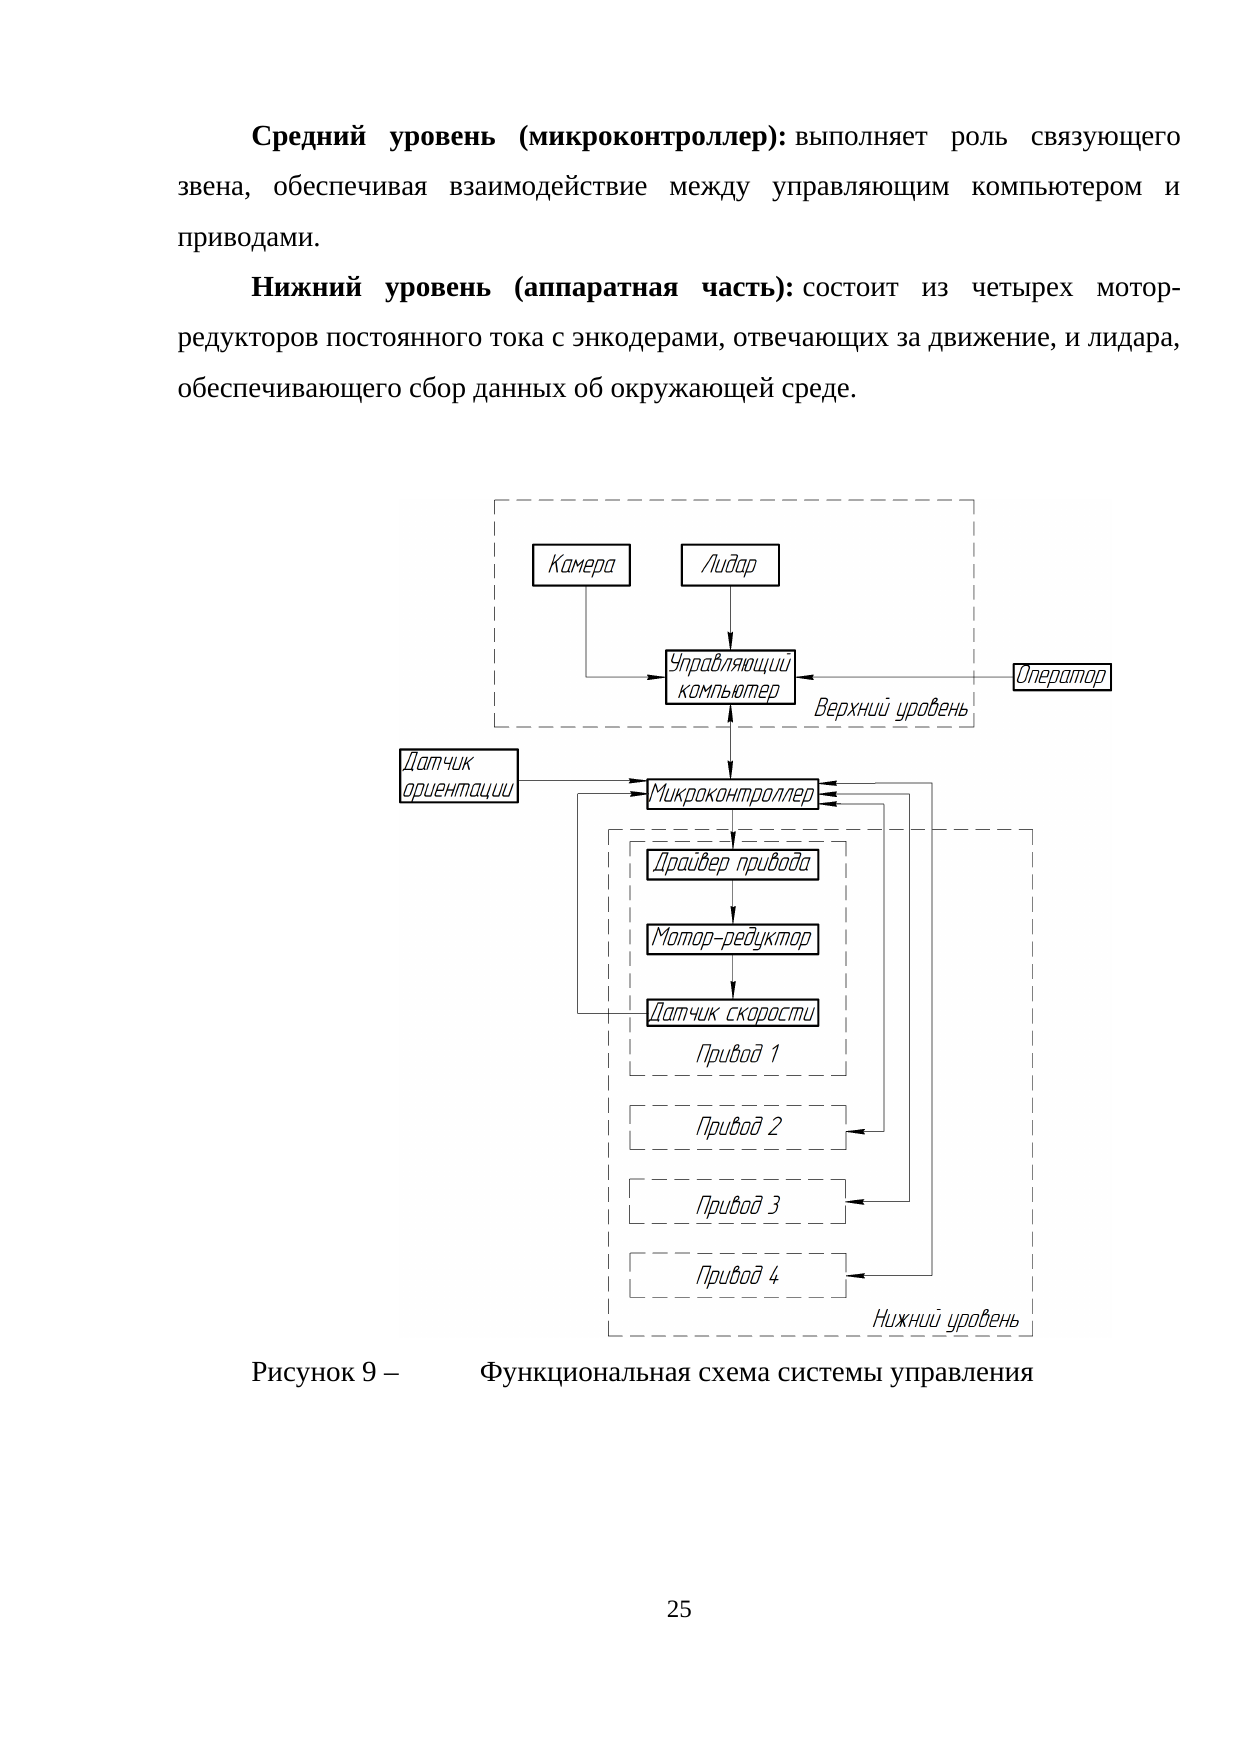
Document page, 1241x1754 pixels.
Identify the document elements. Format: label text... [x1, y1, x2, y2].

picture [398, 499, 1113, 1338]
text Нижний уровень (аппаратная часть): состоит из четырех мотор-редукторов постоянного тока с энкодерами, отвечающих за движение, и лидара, обеспечивающего сбор данных об окружающей среде. [177, 269, 1181, 403]
text Функциональная схема системы управления [177, 1354, 1181, 1388]
text Средний уровень (микроконтроллер): выполняет роль связующего звена, обеспечивая взаимодействие между управляющим компьютером и приводами. [177, 118, 1181, 252]
